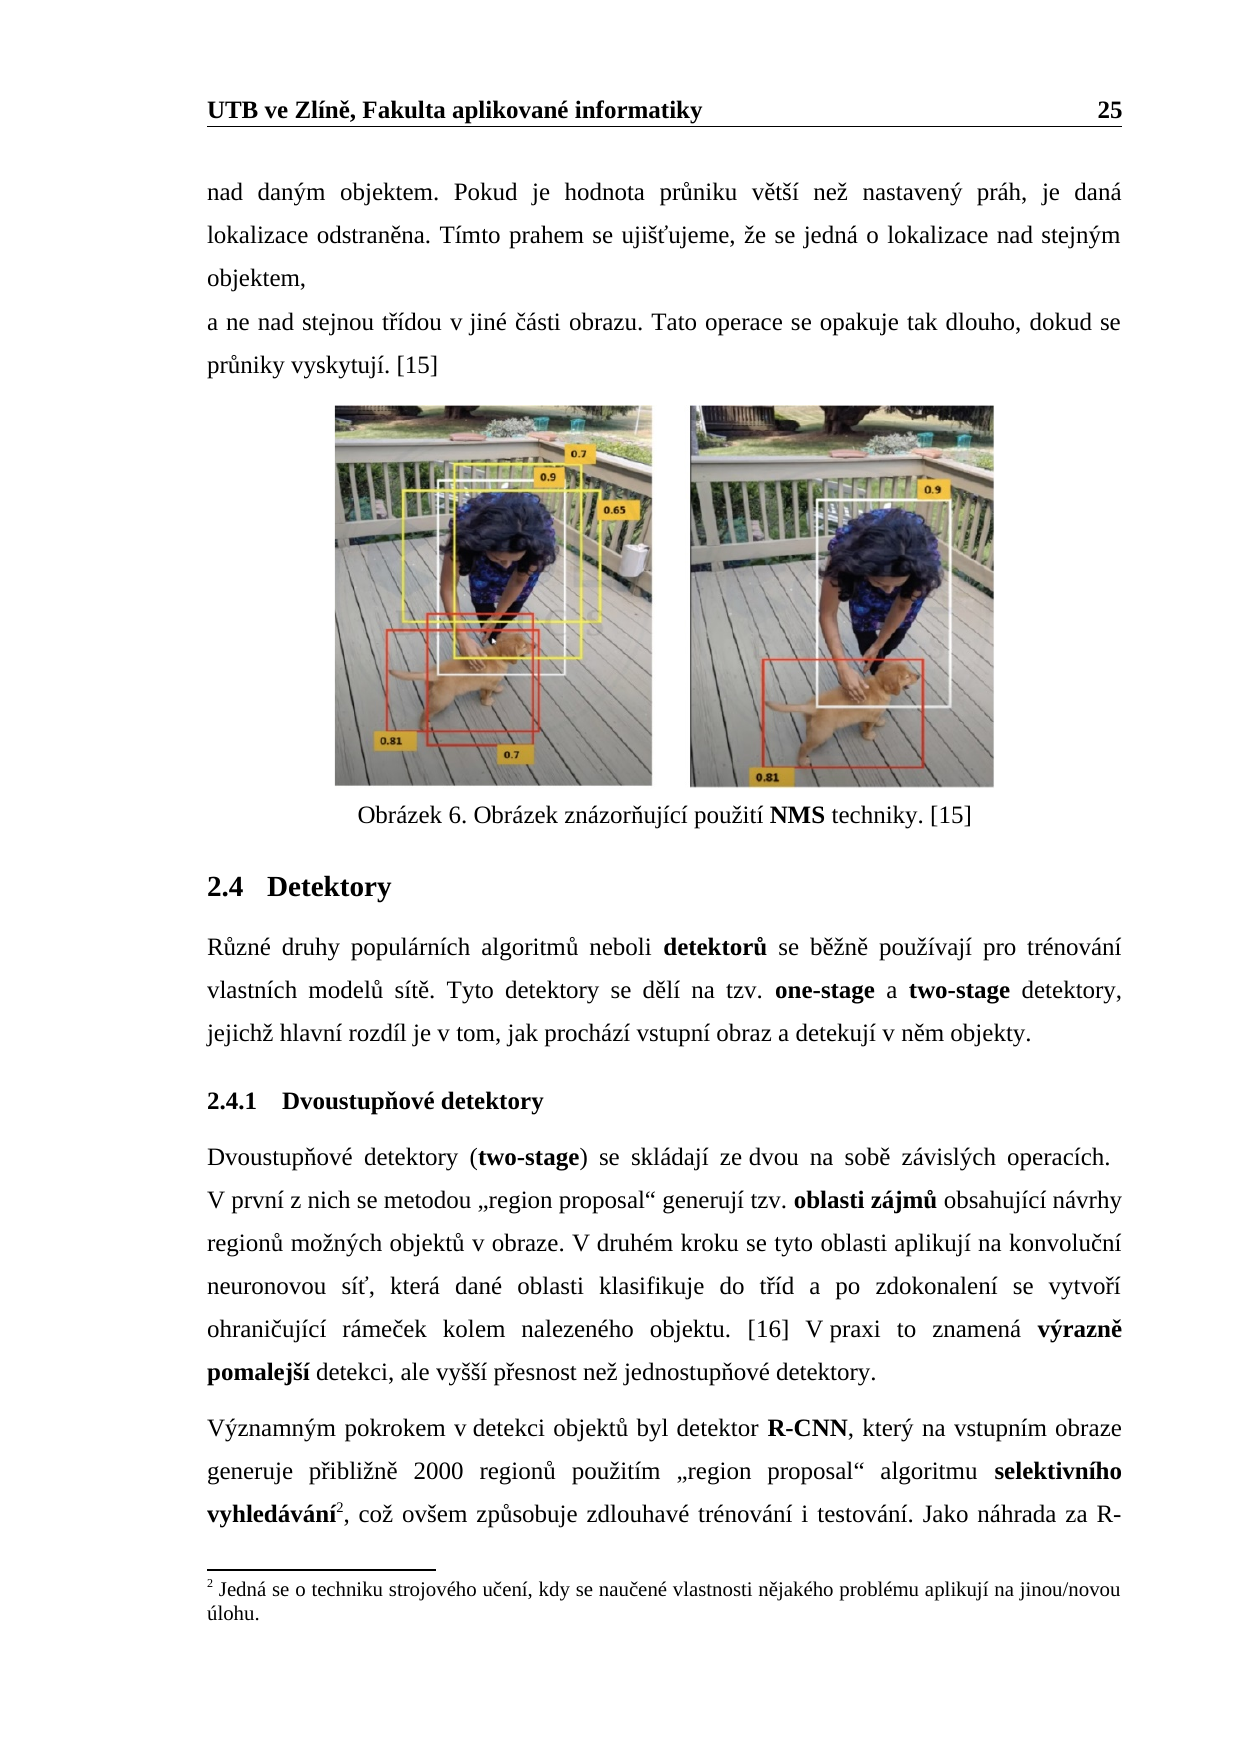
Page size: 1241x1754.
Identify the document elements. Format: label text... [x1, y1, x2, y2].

picture [334, 405, 995, 789]
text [207, 1413, 1122, 1528]
text Obrázek . Obrázek znázorňující použití NMS techniky. [207, 801, 1122, 829]
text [207, 177, 1122, 378]
subtitle Dvoustupňové detektory [207, 1086, 1122, 1115]
subtitle Detektory [207, 869, 1122, 902]
text Různé druhy populárních algoritmů neboli detektorů se běžně používají pro trénování vlastních modelů sítě. Tyto detektory se dělí na tzv. one-stage a two-stage detektory, jejichž hlavní rozdíl je v tom, jak prochází vstupní obraz a detekují v něm objekty. [207, 932, 1122, 1047]
text Dvoustupňové detektory (two-stage) se skládají ze dvou na sobě závislých operacích. V první z nich se metodou „region proposal“ generují tzv. oblasti zájmů obsahující návrhy regionů možných objektů v obraze. V druhém kroku se tyto oblasti aplikují na konvoluční neuronovou síť, která dané oblasti klasifikuje do tříd a po zdokonalení se vytvoří ohraničující rámeček kolem nalezeného objektu. V praxi to znamená výrazně pomalejší detekci, ale vyšší přesnost než jednostupňové detektory. [207, 1142, 1122, 1386]
